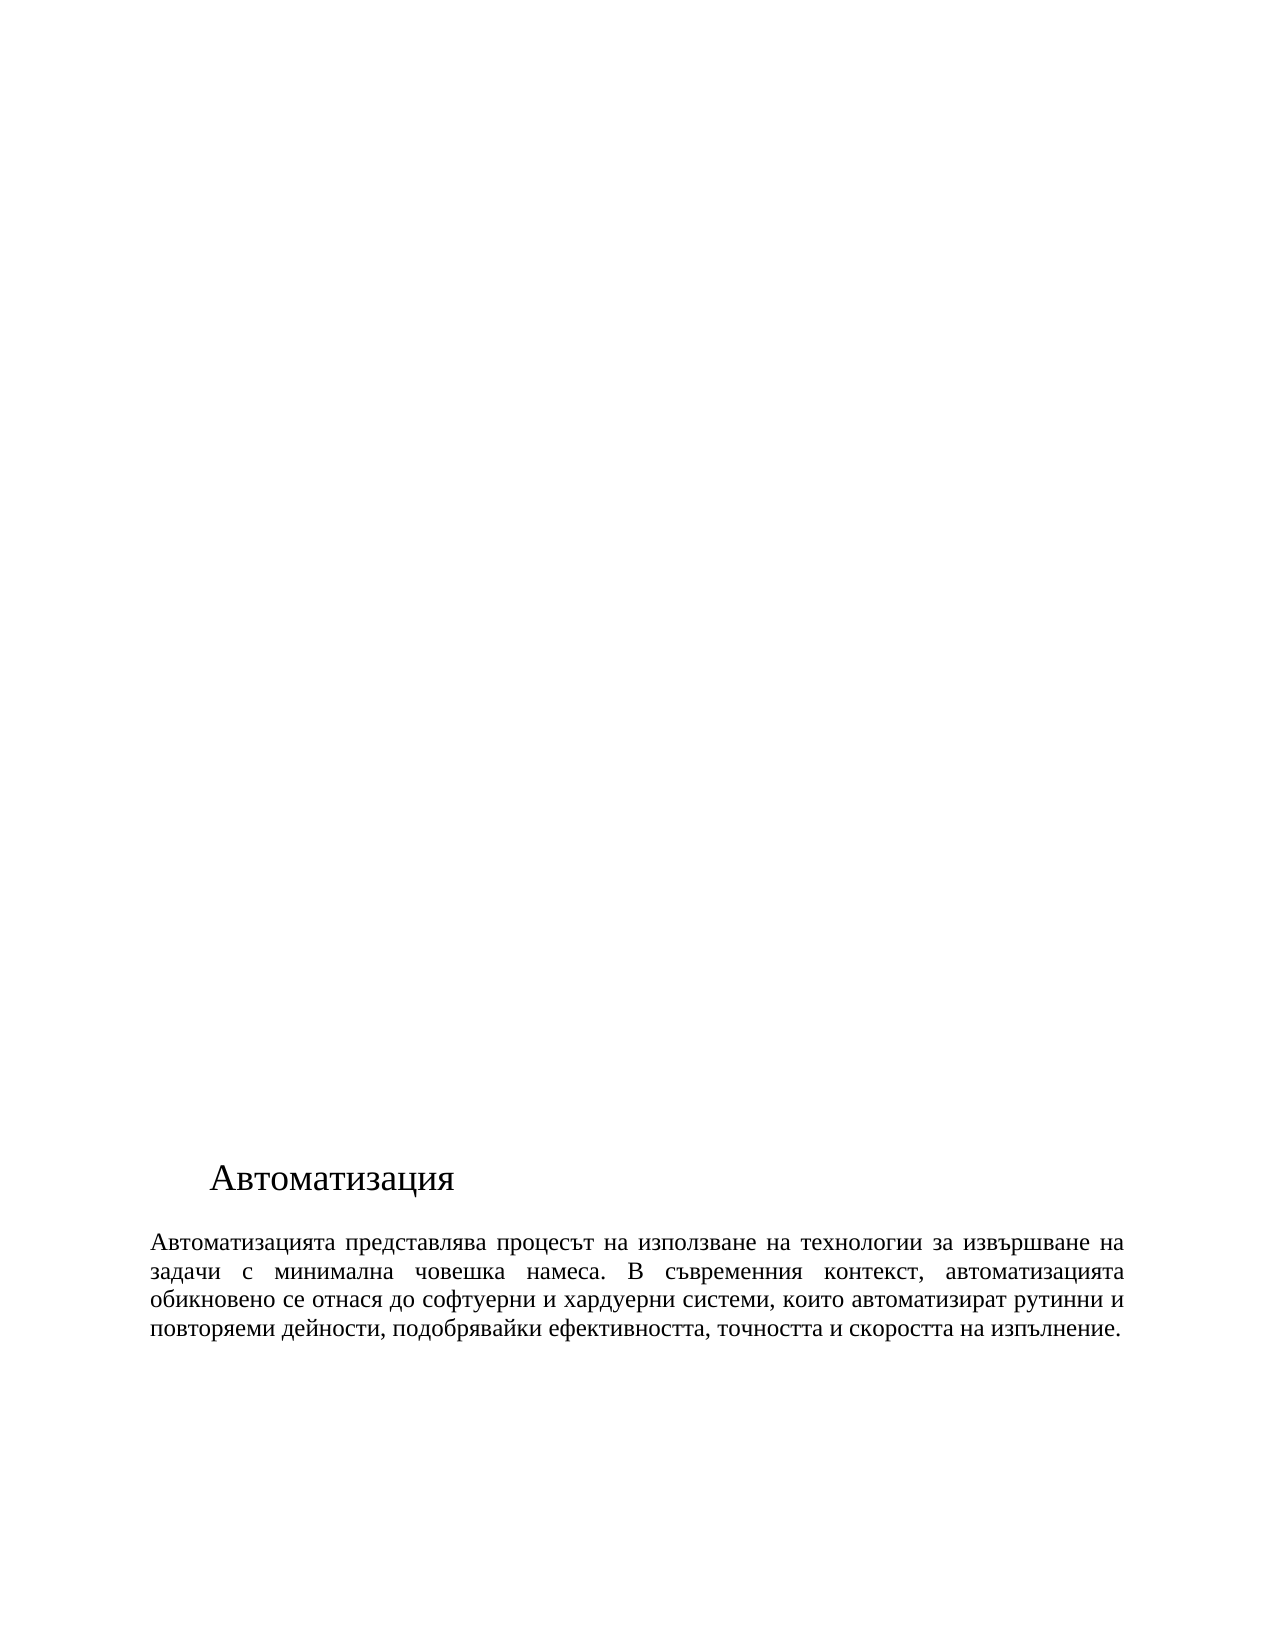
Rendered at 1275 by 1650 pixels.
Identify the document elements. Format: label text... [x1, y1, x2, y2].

subtitle Автоматизация [150, 1162, 1125, 1198]
text Автоматизацията представлява процесът на използване на технологии за извършване на задачи с минимална човешка намеса. В съвременния контекст, автоматизацията обикновено се отнася до софтуерни и хардуерни системи, които автоматизират рутинни и повторяеми дейности, подобрявайки ефективността, точността и скоростта на изпълнение. [150, 1227, 1125, 1342]
